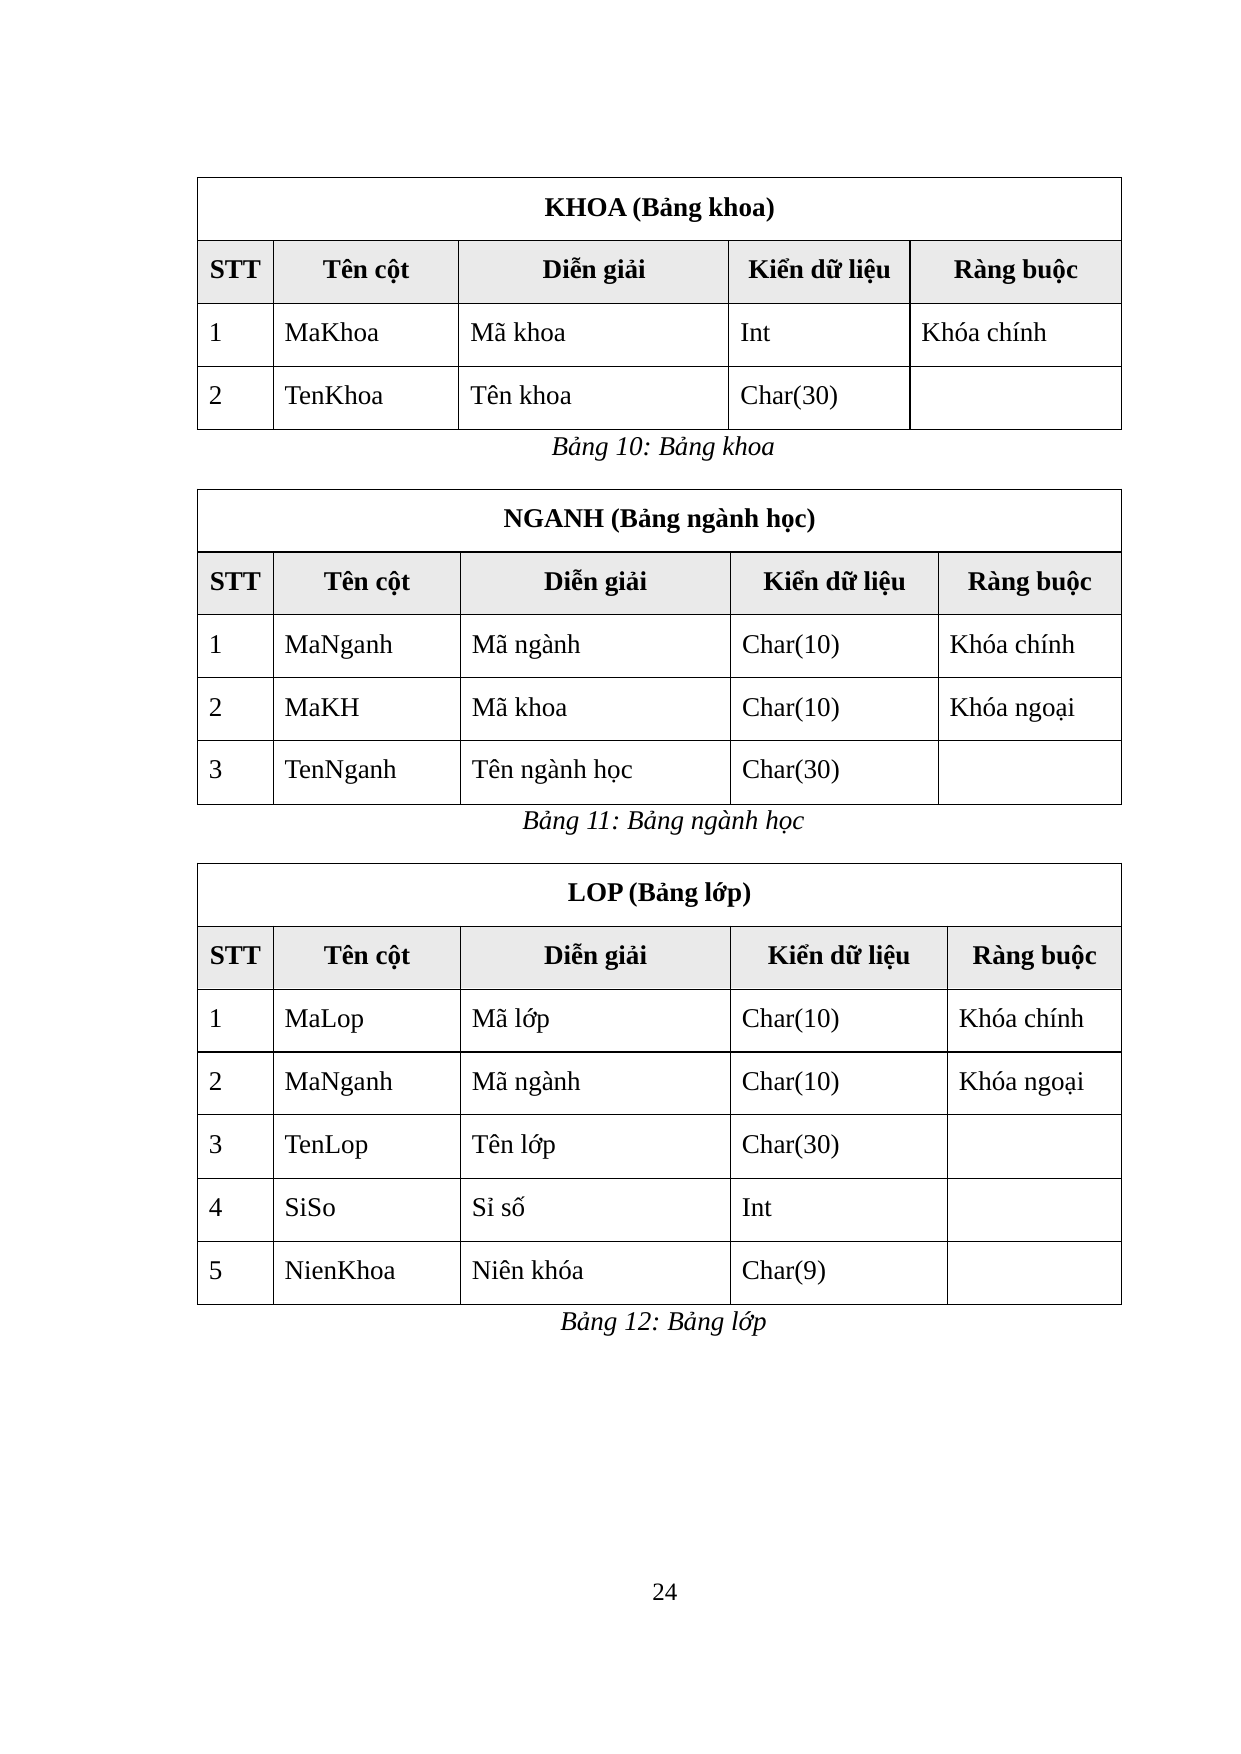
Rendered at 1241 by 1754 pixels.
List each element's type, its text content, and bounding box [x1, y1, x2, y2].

table_header LOP (Bảng lớp) [198, 864, 1121, 926]
table_cell Mã lớp [461, 990, 730, 1051]
table_cell Ràng buộc [911, 241, 1121, 303]
table_cell SiSo [274, 1179, 460, 1241]
table_cell Tên khoa [459, 367, 728, 429]
table_cell Char(30) [731, 1115, 947, 1178]
table_cell Char(10) [731, 1053, 947, 1114]
table_cell 1 [198, 990, 273, 1051]
table_cell 1 [198, 615, 273, 677]
table_cell Tên cột [274, 927, 460, 988]
table_cell Char(9) [731, 1242, 947, 1304]
table_cell Char(30) [729, 367, 909, 429]
table_cell Kiển dữ liệu [731, 927, 947, 988]
table_cell STT [198, 927, 273, 988]
text Bảng 10: Bảng khoa [207, 430, 1122, 461]
table_cell Diễn giải [459, 241, 728, 303]
table_header KHOA (Bảng khoa) [198, 178, 1121, 240]
table_cell MaNganh [274, 615, 460, 677]
table_cell [948, 1242, 1121, 1304]
table_cell Int [731, 1179, 947, 1241]
table_cell STT [198, 241, 273, 303]
table_cell 1 [198, 304, 273, 366]
table_cell Khóa ngoại [948, 1053, 1121, 1114]
table_cell 3 [198, 1115, 273, 1178]
table_cell 4 [198, 1179, 273, 1241]
table_cell Mã ngành [461, 615, 730, 677]
table_cell MaKH [274, 678, 460, 740]
table_cell TenKhoa [274, 367, 458, 429]
table_cell Tên lớp [461, 1115, 730, 1178]
table_cell Khóa ngoại [939, 678, 1121, 740]
table_cell [911, 367, 1121, 429]
table_cell Mã khoa [461, 678, 730, 740]
table_cell Diễn giải [461, 553, 730, 614]
table_cell Ràng buộc [948, 927, 1121, 988]
table_cell Int [729, 304, 909, 366]
table_cell Sỉ số [461, 1179, 730, 1241]
table_cell Char(10) [731, 990, 947, 1051]
table_cell MaLop [274, 990, 460, 1051]
table_cell Khóa chính [939, 615, 1121, 677]
table_cell Kiển dữ liệu [729, 241, 909, 303]
table_cell 3 [198, 741, 273, 803]
table_cell MaNganh [274, 1053, 460, 1114]
table_cell [939, 741, 1121, 803]
table_cell Char(10) [731, 678, 938, 740]
table_cell Tên cột [274, 241, 458, 303]
table_cell MaKhoa [274, 304, 458, 366]
table_cell Niên khóa [461, 1242, 730, 1304]
table_cell Diễn giải [461, 927, 730, 988]
table_cell Khóa chính [911, 304, 1121, 366]
table_cell Tên ngành học [461, 741, 730, 803]
table_cell 2 [198, 1053, 273, 1114]
table_cell Char(30) [731, 741, 938, 803]
table_cell Mã ngành [461, 1053, 730, 1114]
table_cell NienKhoa [274, 1242, 460, 1304]
table_cell Char(10) [731, 615, 938, 677]
table_cell 2 [198, 678, 273, 740]
table_cell Khóa chính [948, 990, 1121, 1051]
table_cell TenLop [274, 1115, 460, 1178]
text Bảng 12: Bảng lớp [207, 1305, 1122, 1336]
table_cell Tên cột [274, 553, 460, 614]
text Bảng 11: Bảng ngành học [207, 805, 1122, 836]
table_cell [948, 1115, 1121, 1178]
table_cell Ràng buộc [939, 553, 1121, 614]
table_cell TenNganh [274, 741, 460, 803]
table_cell 5 [198, 1242, 273, 1304]
table_cell Mã khoa [459, 304, 728, 366]
table_cell [948, 1179, 1121, 1241]
table_cell 2 [198, 367, 273, 429]
table_cell Kiển dữ liệu [731, 553, 938, 614]
table_cell STT [198, 553, 273, 614]
table_header NGANH (Bảng ngành học) [198, 490, 1121, 551]
